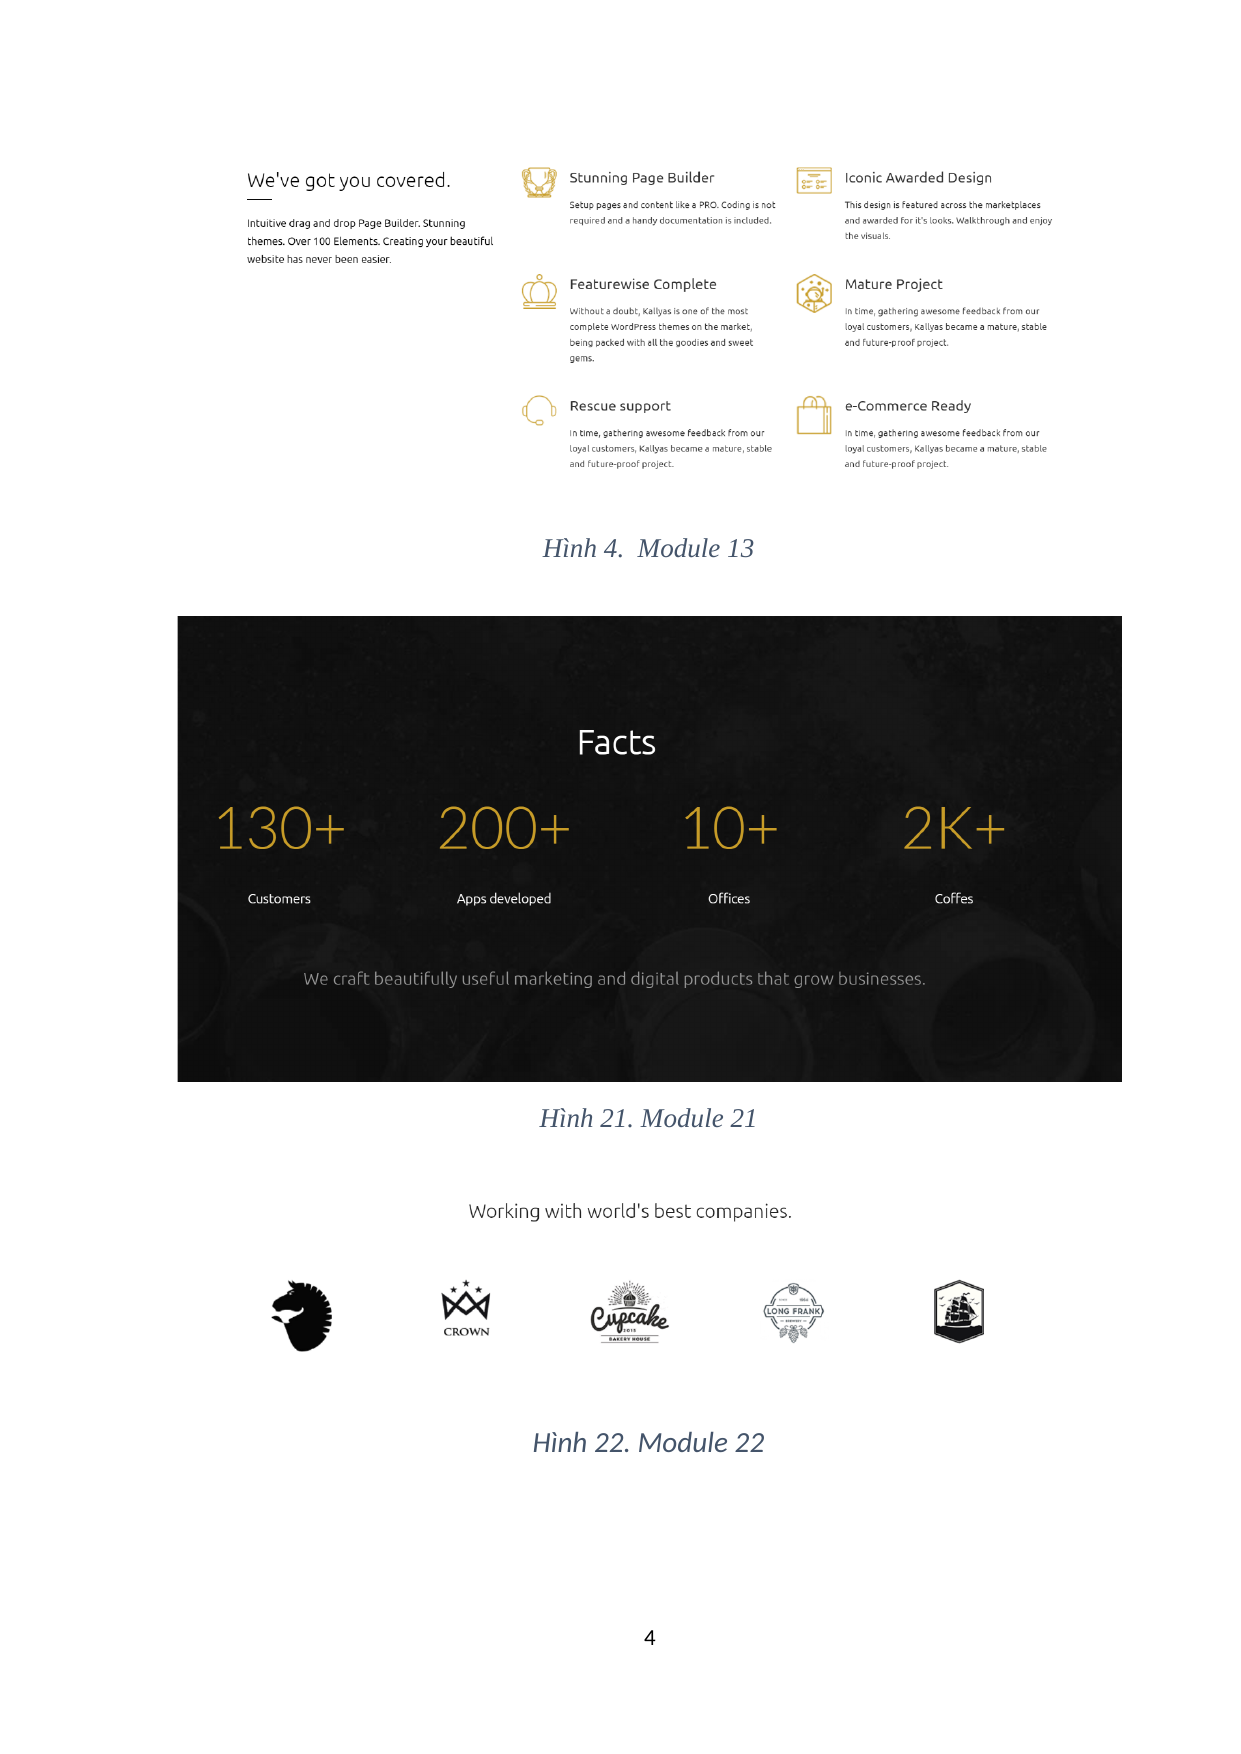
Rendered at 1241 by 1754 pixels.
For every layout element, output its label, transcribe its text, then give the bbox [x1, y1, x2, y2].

picture [177, 616, 1122, 1082]
text Hình 22. Module 22 [177, 1424, 1122, 1459]
picture [177, 1154, 1122, 1403]
picture [177, 118, 1122, 512]
text Hình 21. Module 21 [177, 1103, 1122, 1134]
